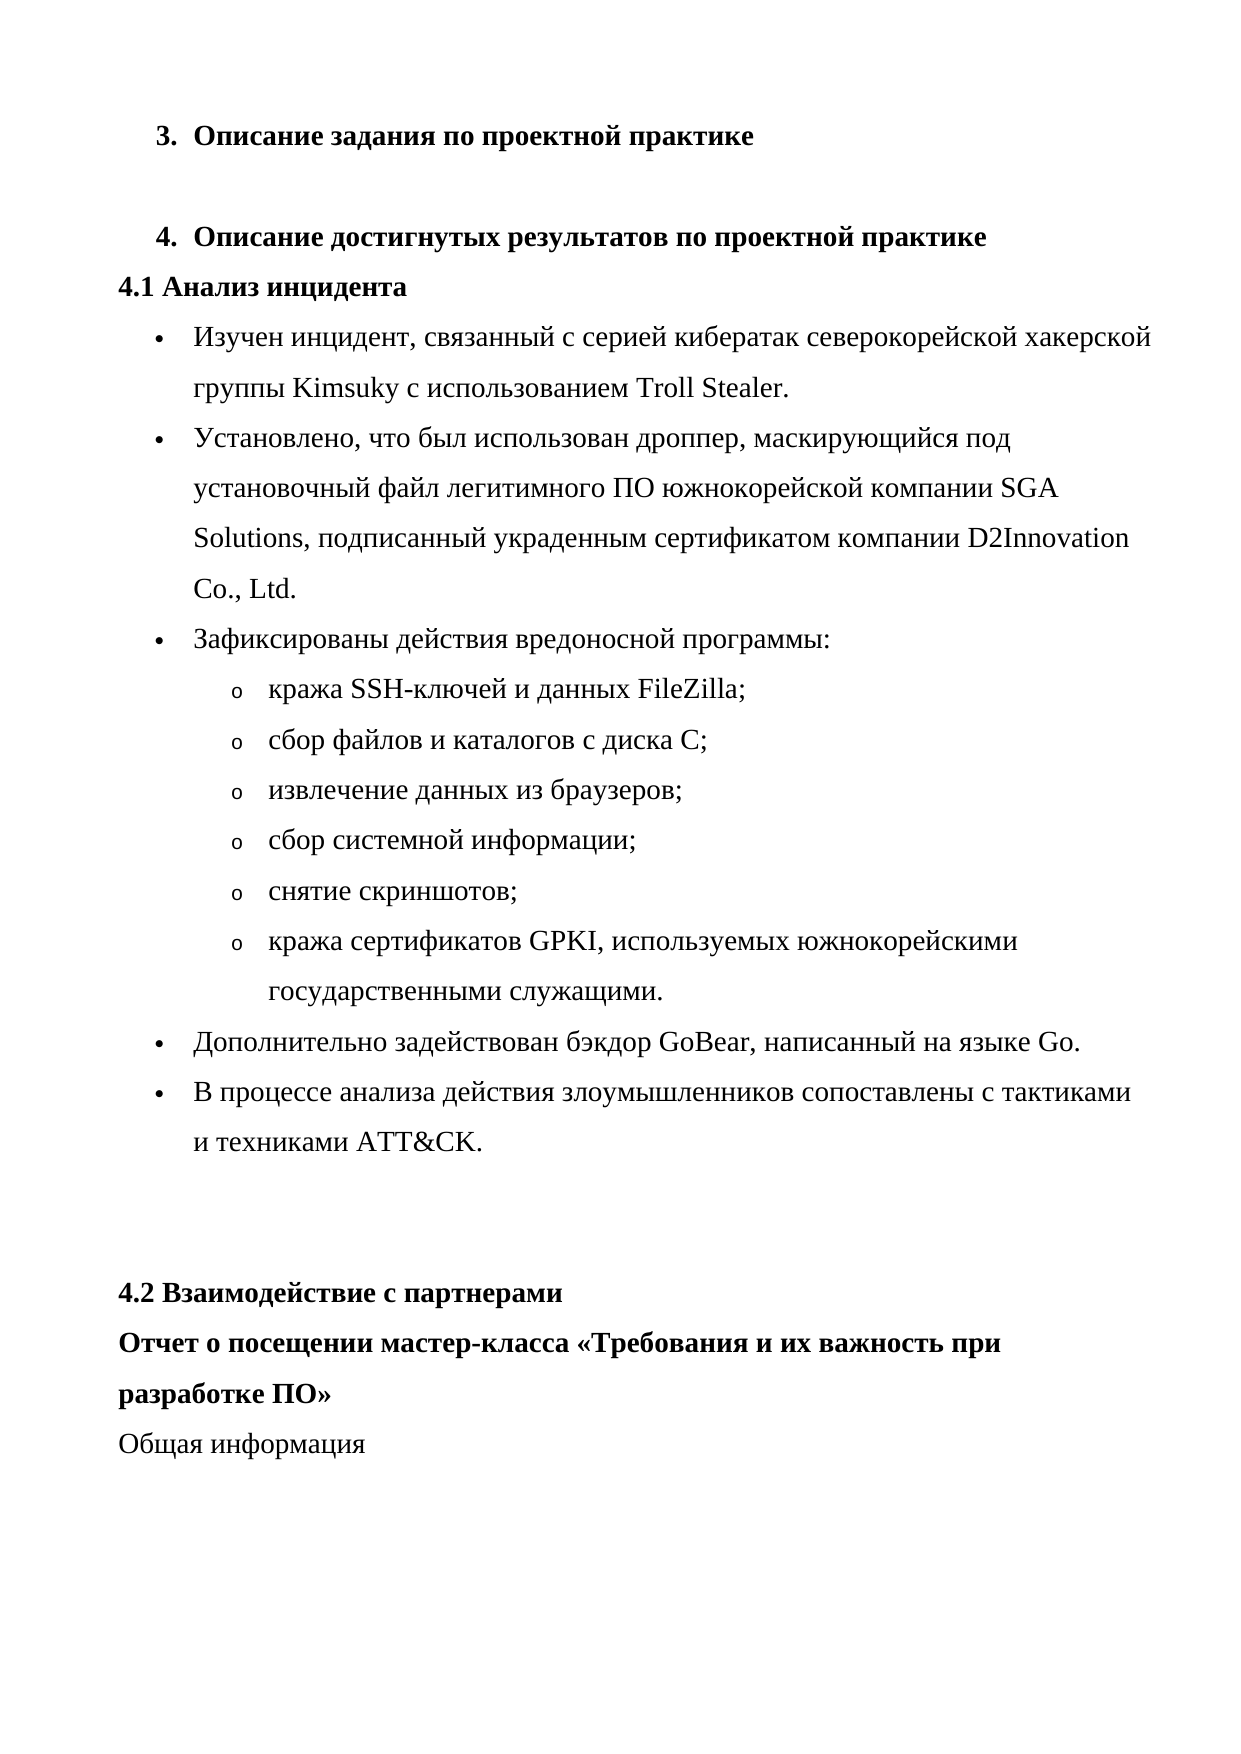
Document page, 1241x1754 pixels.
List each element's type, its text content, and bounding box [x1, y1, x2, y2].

list снятие скриншотов; [231, 873, 1152, 906]
list Зафиксированы действия вредоносной программы: [156, 621, 1152, 655]
text Отчет о посещении мастер-класса «Требования и их важность при разработке ПО» [118, 1326, 1152, 1409]
list сбор системной информации; [231, 822, 1152, 856]
list кража SSH-ключей и данных FileZilla; [231, 672, 1152, 705]
list кража сертификатов GPKI, используемых южнокорейскими государственными служащими. [231, 923, 1152, 1007]
list Установлено, что был использован дроппер, маскирующийся под установочный файл легитимного ПО южнокорейской компании SGA Solutions, подписанный украденным сертификатом компании D2Innovation Co., Ltd. [156, 420, 1152, 604]
list Описание достигнутых результатов по проектной практике [156, 219, 1152, 252]
list Описание задания по проектной практике [156, 118, 1152, 152]
list Дополнительно задействован бэкдор GoBear, написанный на языке Go. [156, 1024, 1152, 1057]
text 4.1 Анализ инцидента [118, 269, 1152, 303]
list Изучен инцидент, связанный с серией кибератак северокорейской хакерской группы Kimsuky с использованием Troll Stealer. [156, 319, 1152, 403]
text Общая информация [118, 1426, 1152, 1460]
list извлечение данных из браузеров; [231, 772, 1152, 806]
list сбор файлов и каталогов с диска C; [231, 722, 1152, 755]
text 4.2 Взаимодействие с партнерами [118, 1275, 1152, 1309]
list В процессе анализа действия злоумышленников сопоставлены с тактиками и техниками ATT&CK. [156, 1074, 1152, 1158]
